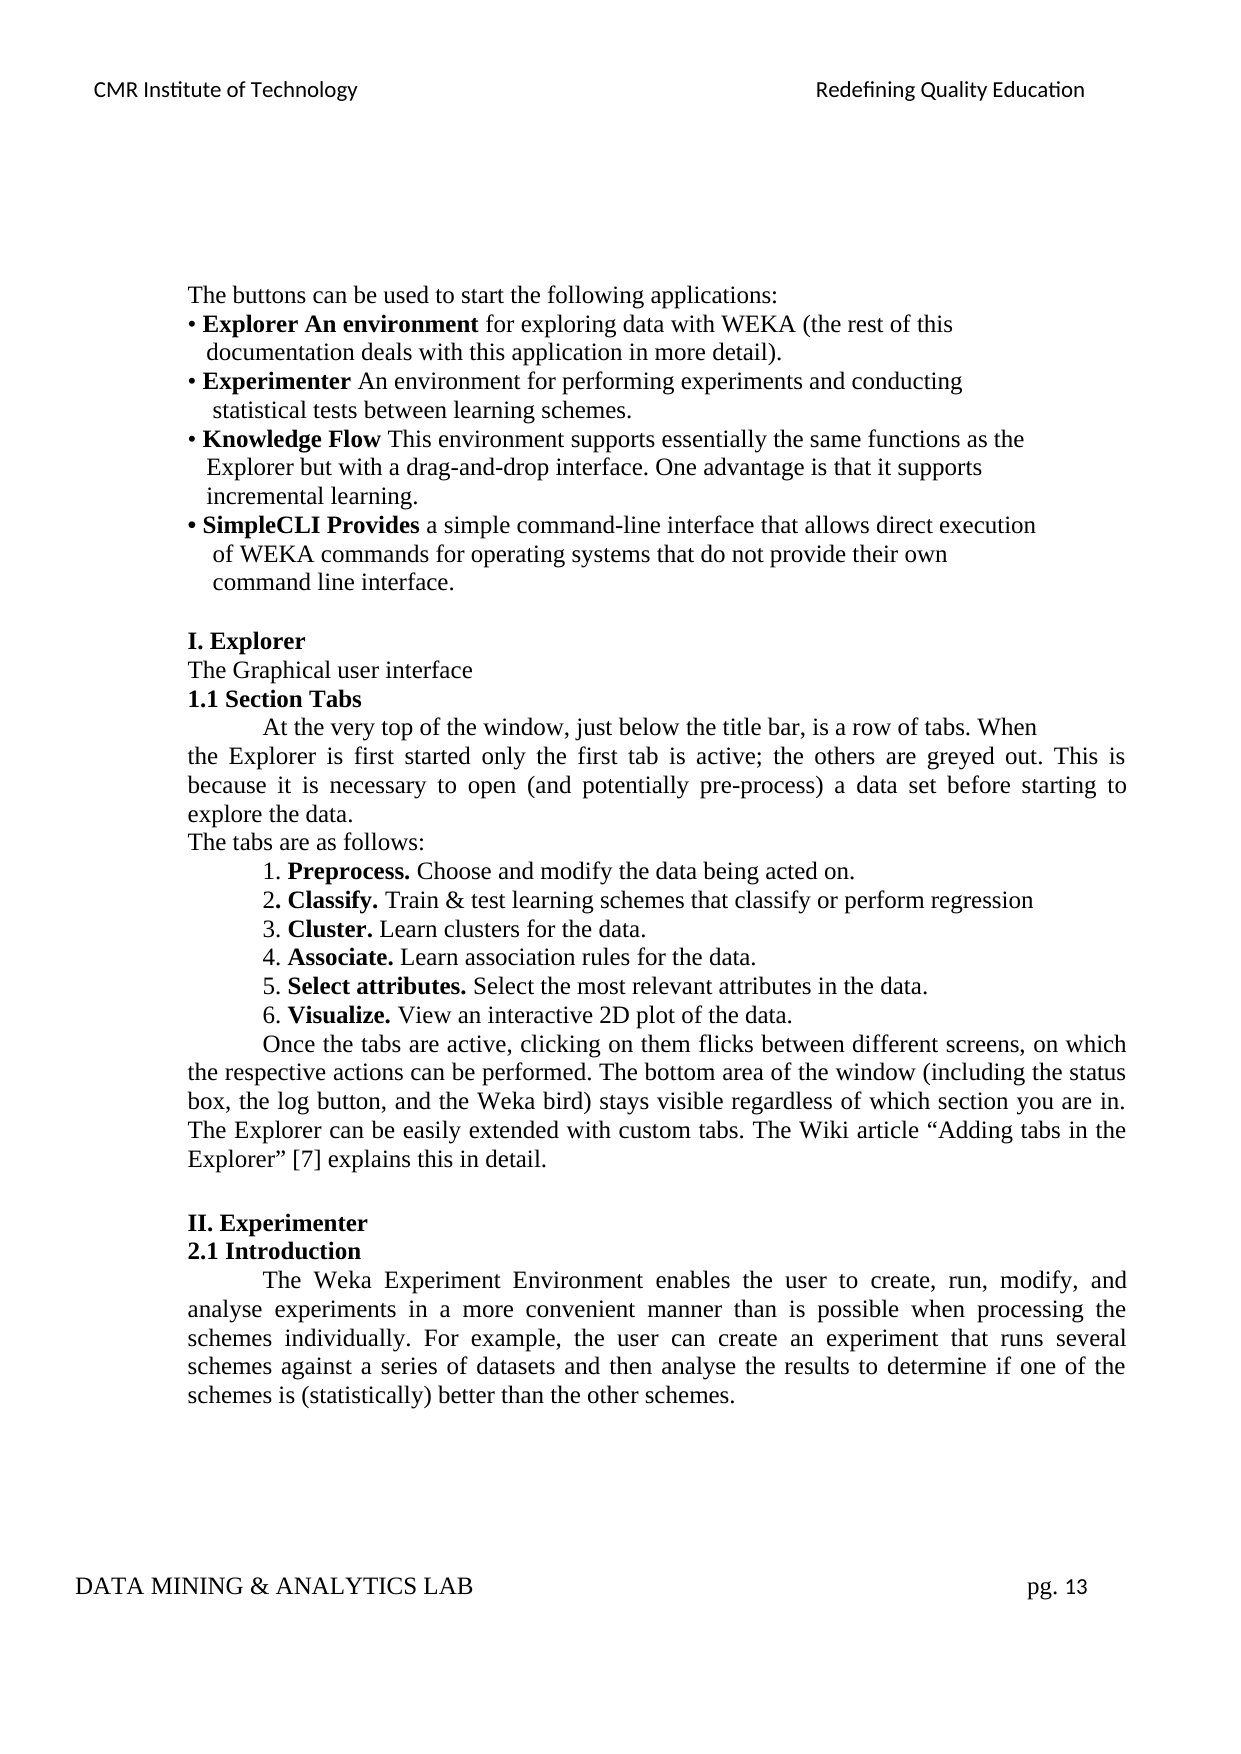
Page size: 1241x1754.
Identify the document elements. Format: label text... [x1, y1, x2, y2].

text command line interface. [187, 567, 1128, 596]
text 1.1 Section Tabs [187, 684, 1128, 712]
text The Weka Experiment Environment enables the user to create, run, modify, and analyse experiments in a more convenient manner than is possible when processing the schemes individually. For example, the user can create an experiment that runs several schemes against a series of datasets and then analyse the results to determine if one of the schemes is (statistically) better than the other schemes. [187, 1265, 1128, 1409]
text • SimpleCLI Provides a simple command-line interface that allows direct execution [187, 510, 1128, 539]
text of WEKA commands for operating systems that do not provide their own [187, 539, 1128, 567]
text statistical tests between learning schemes. [187, 395, 1128, 424]
text 5. Select attributes. Select the most relevant attributes in the data. [187, 971, 1128, 1000]
text II. Experimenter [187, 1208, 1128, 1236]
text Explorer but with a drag-and-drop interface. One advantage is that it supports [187, 452, 1128, 481]
text 1. Preprocess. Choose and modify the data being acted on. [187, 856, 1128, 885]
text • Knowledge Flow This environment supports essentially the same functions as the [187, 424, 1128, 452]
text The Graphical user interface [187, 655, 1128, 684]
text 2.1 Introduction [187, 1236, 1128, 1265]
text 6. Visualize. View an interactive 2D plot of the data. [187, 1000, 1128, 1029]
text I. Explorer [187, 626, 1128, 655]
text documentation deals with this application in more detail). [187, 337, 1128, 366]
text 4. Associate. Learn association rules for the data. [187, 942, 1128, 971]
text • Experimenter An environment for performing experiments and conducting [187, 366, 1128, 395]
text Once the tabs are active, clicking on them flicks between different screens, on which the respective actions can be performed. The bottom area of the window (including the status box, the log button, and the Weka bird) stays visible regardless of which section you are in. The Explorer can be easily extended with custom tabs. The Wiki article “Adding tabs in the Explorer” [7] explains this in detail. [187, 1029, 1128, 1172]
text The buttons can be used to start the following applications: [187, 280, 1128, 309]
text 2. Classify. Train & test learning schemes that classify or perform regression [187, 885, 1128, 914]
text • Explorer An environment for exploring data with WEKA (the rest of this [187, 309, 1128, 337]
text 3. Cluster. Learn clusters for the data. [187, 914, 1128, 942]
text At the very top of the window, just below the title bar, is a row of tabs. When [187, 712, 1128, 741]
text the Explorer is first started only the first tab is active; the others are greyed out. This is because it is necessary to open (and potentially pre-process) a data set before starting to explore the data. [187, 741, 1128, 827]
text incremental learning. [187, 481, 1128, 510]
text The tabs are as follows: [187, 827, 1128, 856]
